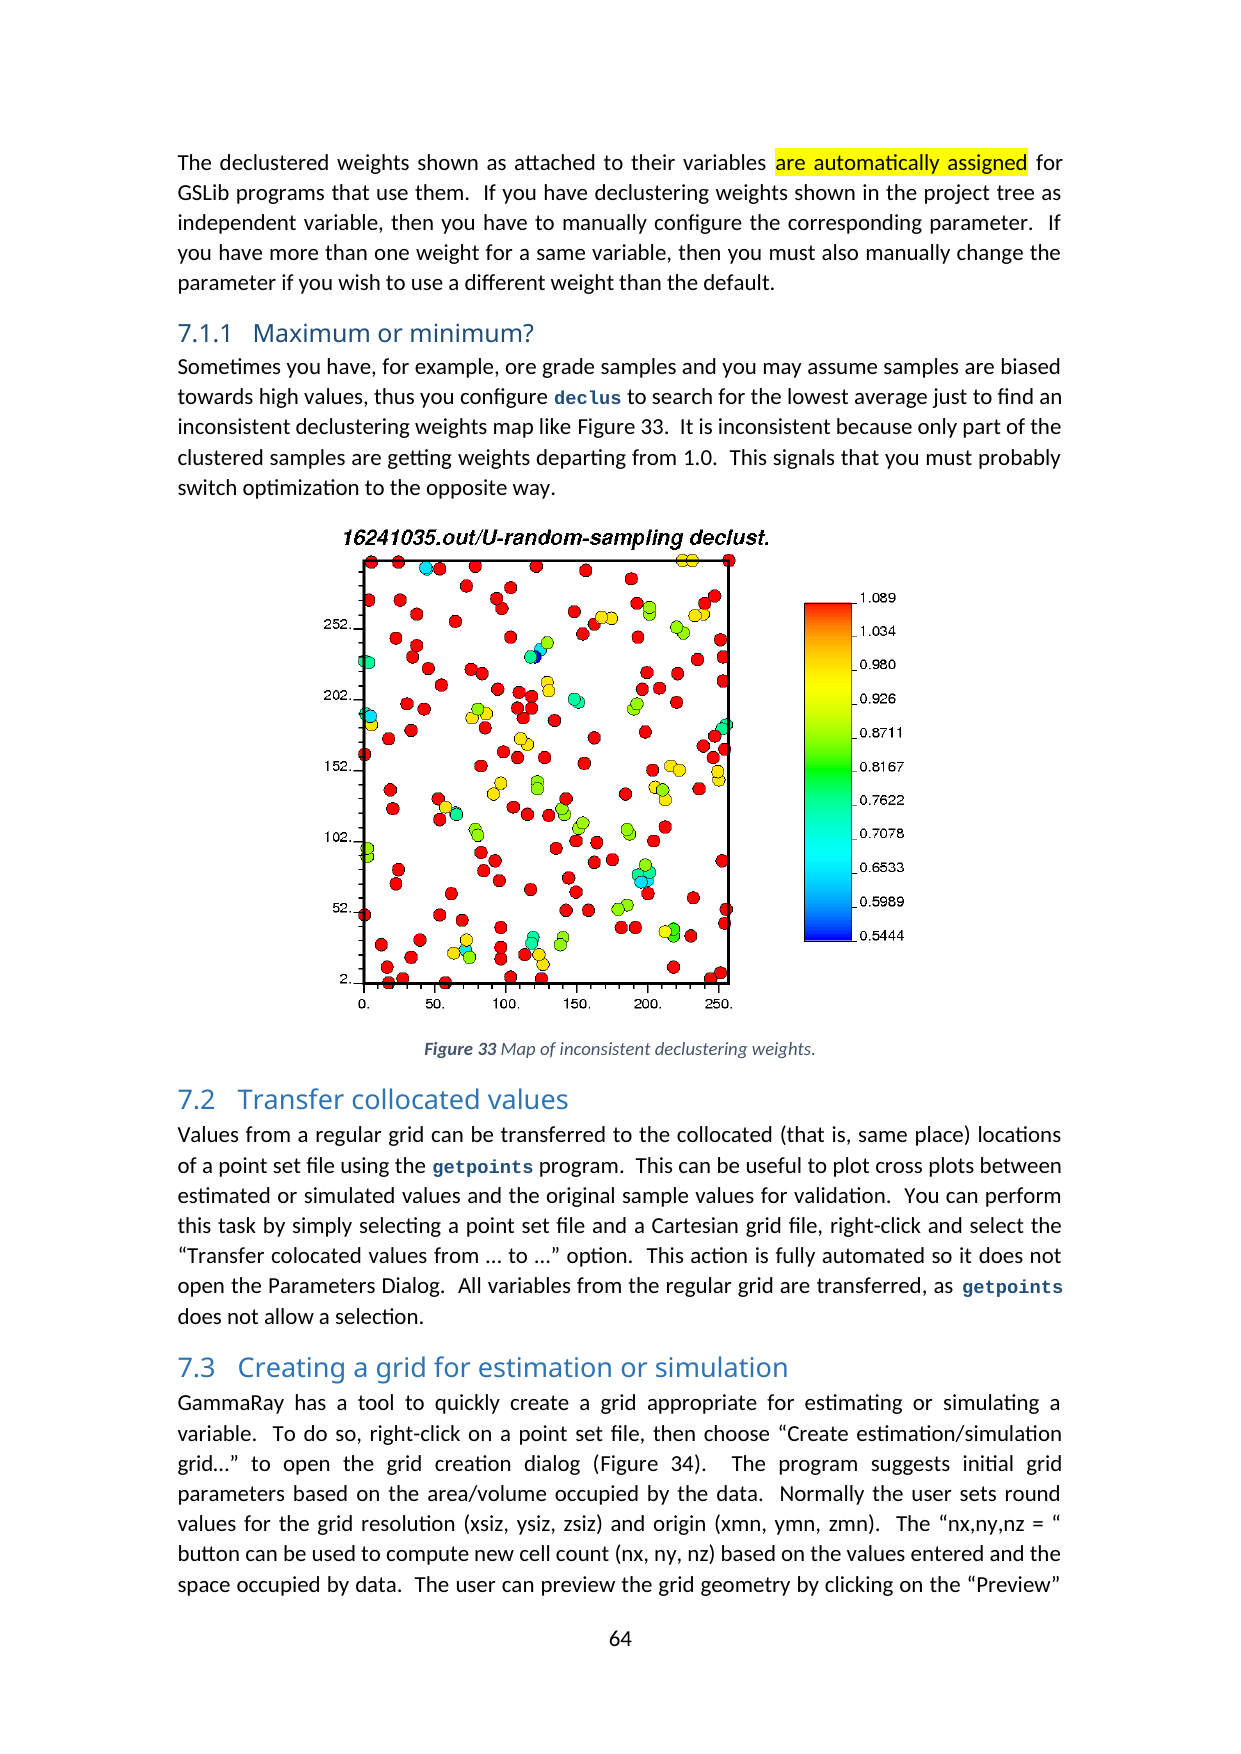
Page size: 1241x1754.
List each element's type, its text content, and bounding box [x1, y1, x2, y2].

text Figure 33 Map of inconsistent declustering weights. [177, 1037, 1063, 1060]
subtitle Maximum or minimum? [177, 315, 1063, 349]
text Sometimes you have, for example, ore grade samples and you may assume samples are biased towards high values, thus you configure declus to search for the lowest average just to find an inconsistent declustering weights map like Figure 33. It is inconsistent because only part of the clustered samples are getting weights departing from 1.0. This signals that you must probably switch optimization to the opposite way. [177, 352, 1063, 501]
text Values from a regular grid can be transferred to the collocated (that is, same place) locations of a point set file using the getpoints program. This can be useful to plot cross plots between estimated or simulated values and the original sample values for validation. You can perform this task by simply selecting a point set file and a Cartesian grid file, right-click and select the “Transfer colocated values from … to …” option. This action is fully automated so it does not open the Parameters Dialog. All variables from the regular grid are transferred, as getpoints does not allow a selection. [177, 1121, 1063, 1330]
subtitle Transfer collocated values [177, 1081, 1063, 1118]
text The declustered weights shown as attached to their variables are automatically assigned for GSLib programs that use them. If you have declustering weights shown in the project tree as independent variable, then you have to manually configure the corresponding parameter. If you have more than one weight for a same variable, then you must also manually change the parameter if you wish to use a different weight than the default. [177, 148, 1063, 296]
picture [314, 519, 926, 1019]
subtitle Creating a grid for estimation or simulation [177, 1349, 1063, 1386]
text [177, 1388, 1063, 1598]
